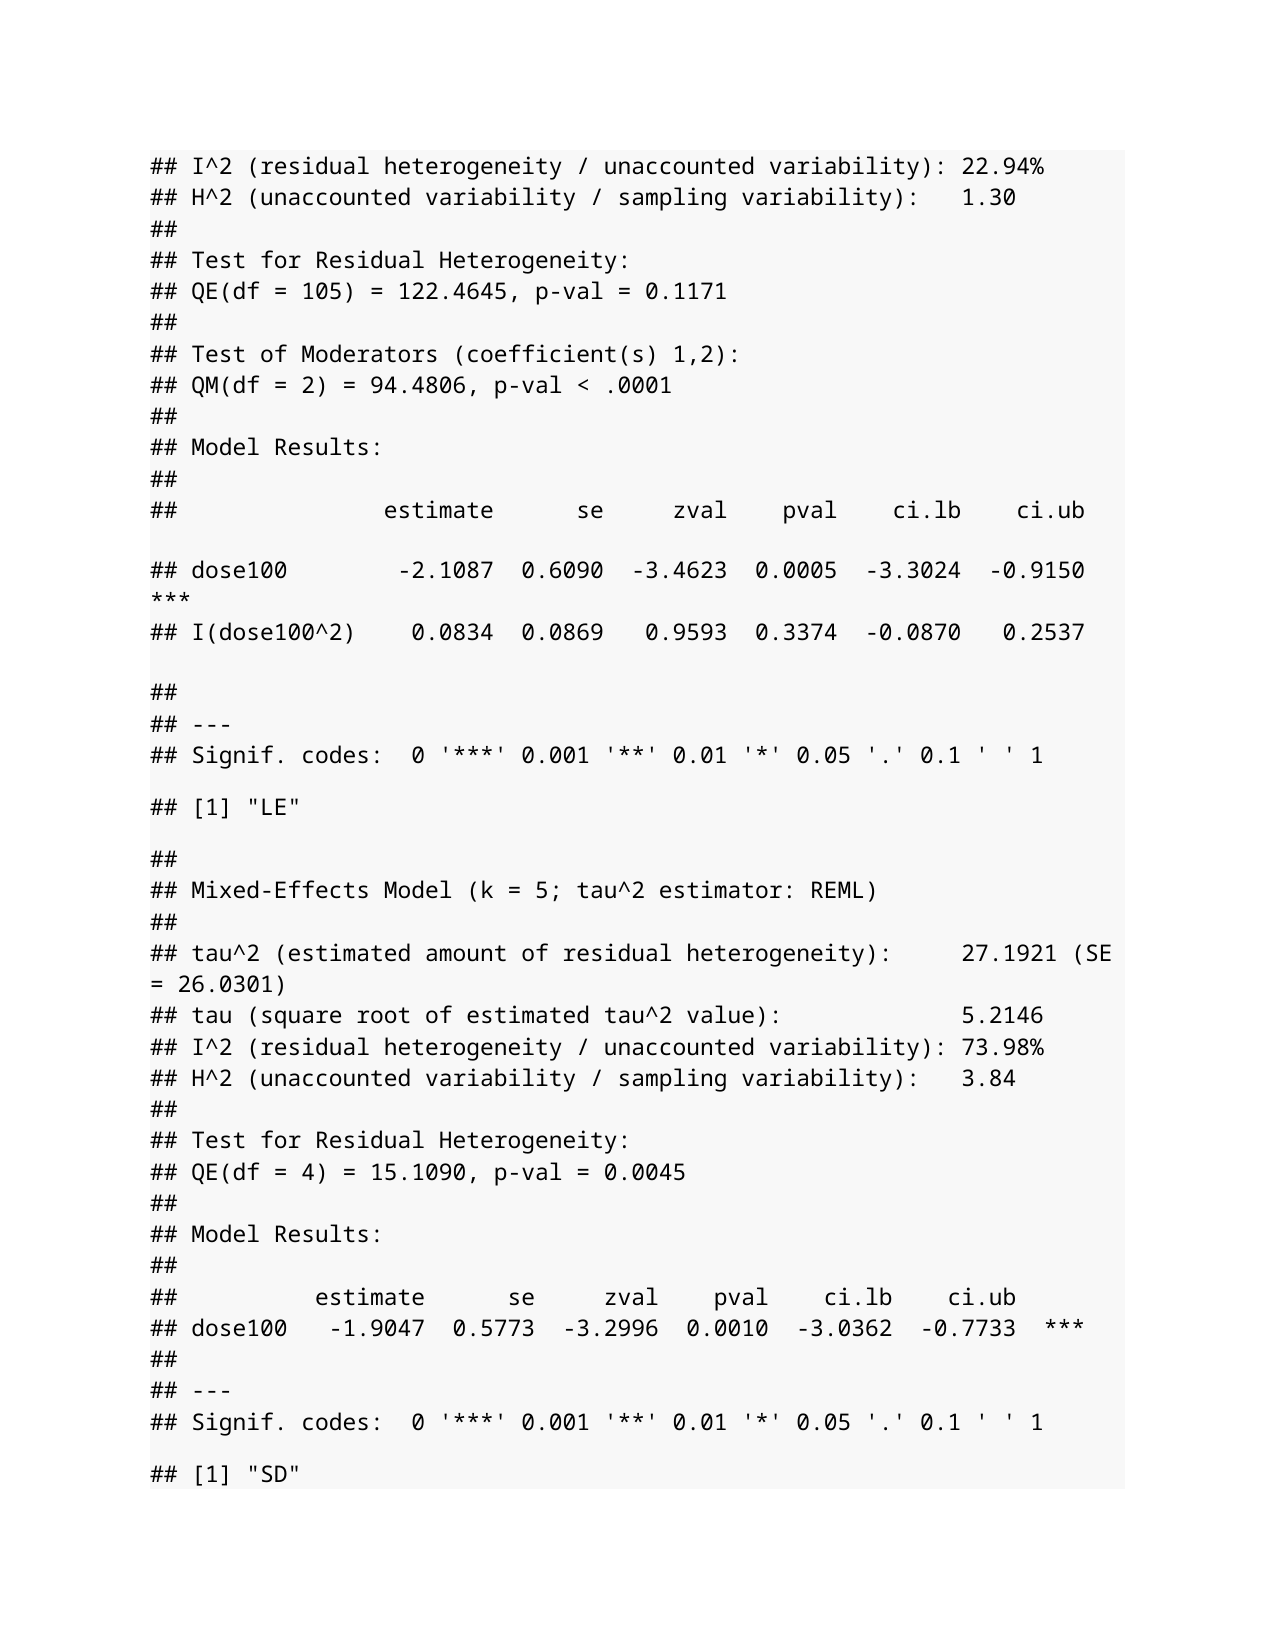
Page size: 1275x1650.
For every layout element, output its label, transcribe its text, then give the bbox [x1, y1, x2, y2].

text ## [1] "SD" [150, 1457, 1125, 1489]
text ## ## Mixed-Effects Model (k = 5; tau^2 estimator: REML) ## ## tau^2 (estimated amount of residual heterogeneity): 27.1921 (SE = 26.0301) ## tau (square root of estimated tau^2 value): 5.2146 ## I^2 (residual heterogeneity / unaccounted variability): 73.98% ## H^2 (unaccounted variability / sampling variability): 3.84 ## ## Test for Residual Heterogeneity: ## QE(df = 4) = 15.1090, p-val = 0.0045 ## ## Model Results: ## ## estimate se zval pval ci.lb ci.ub ## dose100 -1.9047 0.5773 -3.2996 0.0010 -3.0362 -0.7733 *** ## ## --- ## Signif. codes: 0 '***' 0.001 '**' 0.01 '*' 0.05 '.' 0.1 ' ' 1 [150, 843, 1125, 1437]
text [150, 150, 1125, 770]
text ## [1] "LE" [150, 791, 1125, 822]
